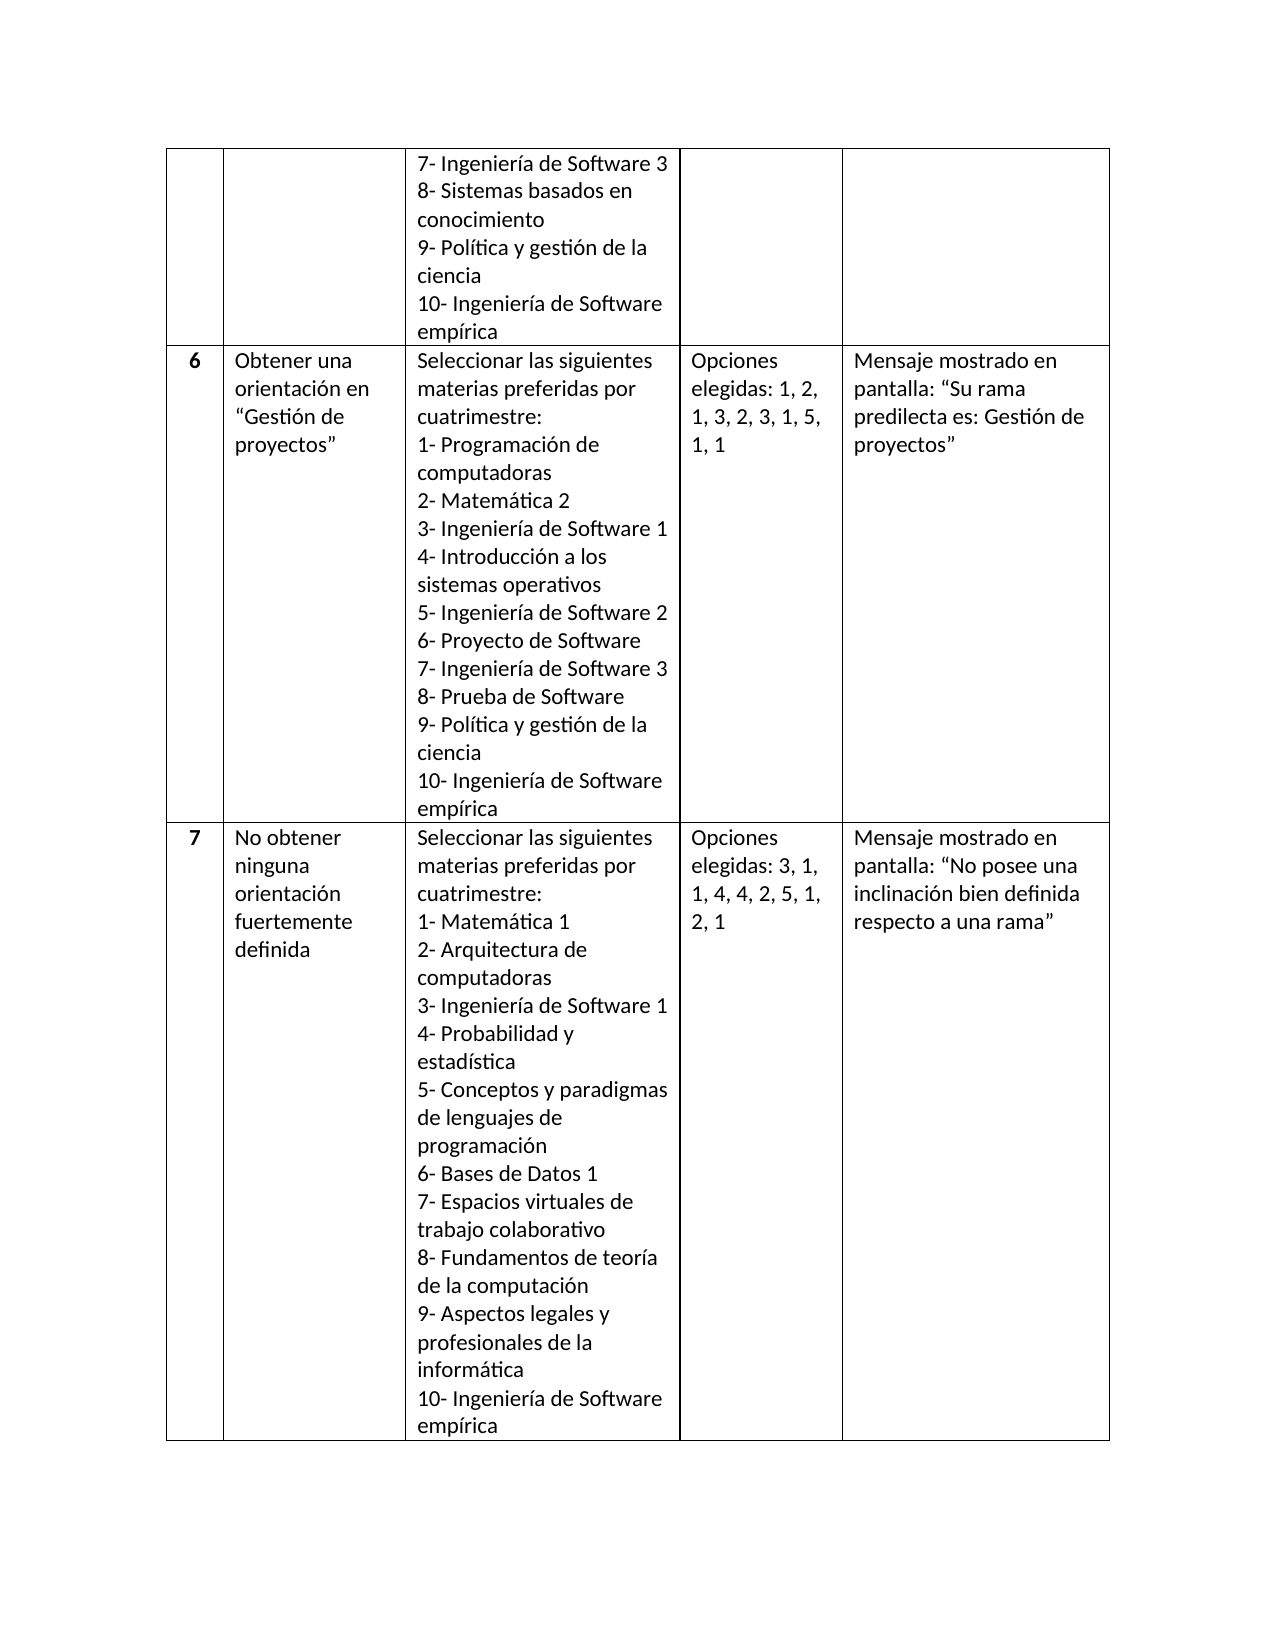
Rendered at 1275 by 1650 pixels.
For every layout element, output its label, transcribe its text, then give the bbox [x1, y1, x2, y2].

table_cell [224, 149, 405, 345]
table_cell Mensaje mostrado en pantalla: “No posee una inclinación bien definida respecto a una rama” [843, 823, 1109, 1440]
table_cell 5 [167, 149, 223, 345]
table_cell Opciones elegidas: 3, 1, 1, 4, 4, 2, 5, 1, 2, 1 [681, 823, 842, 1440]
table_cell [406, 149, 679, 345]
table_cell Mensaje mostrado en pantalla: “Su rama predilecta es: Gestión de proyectos” [843, 346, 1109, 822]
table_cell 6 [167, 346, 223, 822]
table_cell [843, 149, 1109, 345]
table_cell Seleccionar las siguientes materias preferidas por cuatrimestre: 1- Matemática 1 2- Arquitectura de computadoras 3- Ingeniería de Software 1 4- Probabilidad y estadística 5- Conceptos y paradigmas de lenguajes de programación 6- Bases de Datos 1 7- Espacios virtuales de trabajo colaborativo 8- Fundamentos de teoría de la computación 9- Aspectos legales y profesionales de la informática 10- Ingeniería de Software empírica [406, 823, 679, 1440]
table_cell Opciones elegidas: 1, 2, 1, 3, 2, 3, 1, 5, 1, 1 [681, 346, 842, 822]
table_cell No obtener ninguna orientación fuertemente definida [224, 823, 405, 1440]
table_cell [681, 149, 842, 345]
table_cell Obtener una orientación en “Gestión de proyectos” [224, 346, 405, 822]
table_cell Seleccionar las siguientes materias preferidas por cuatrimestre: 1- Programación de computadoras 2- Matemática 2 3- Ingeniería de Software 1 4- Introducción a los sistemas operativos 5- Ingeniería de Software 2 6- Proyecto de Software 7- Ingeniería de Software 3 8- Prueba de Software 9- Política y gestión de la ciencia 10- Ingeniería de Software empírica [406, 346, 679, 822]
table_cell 7 [167, 823, 223, 1440]
